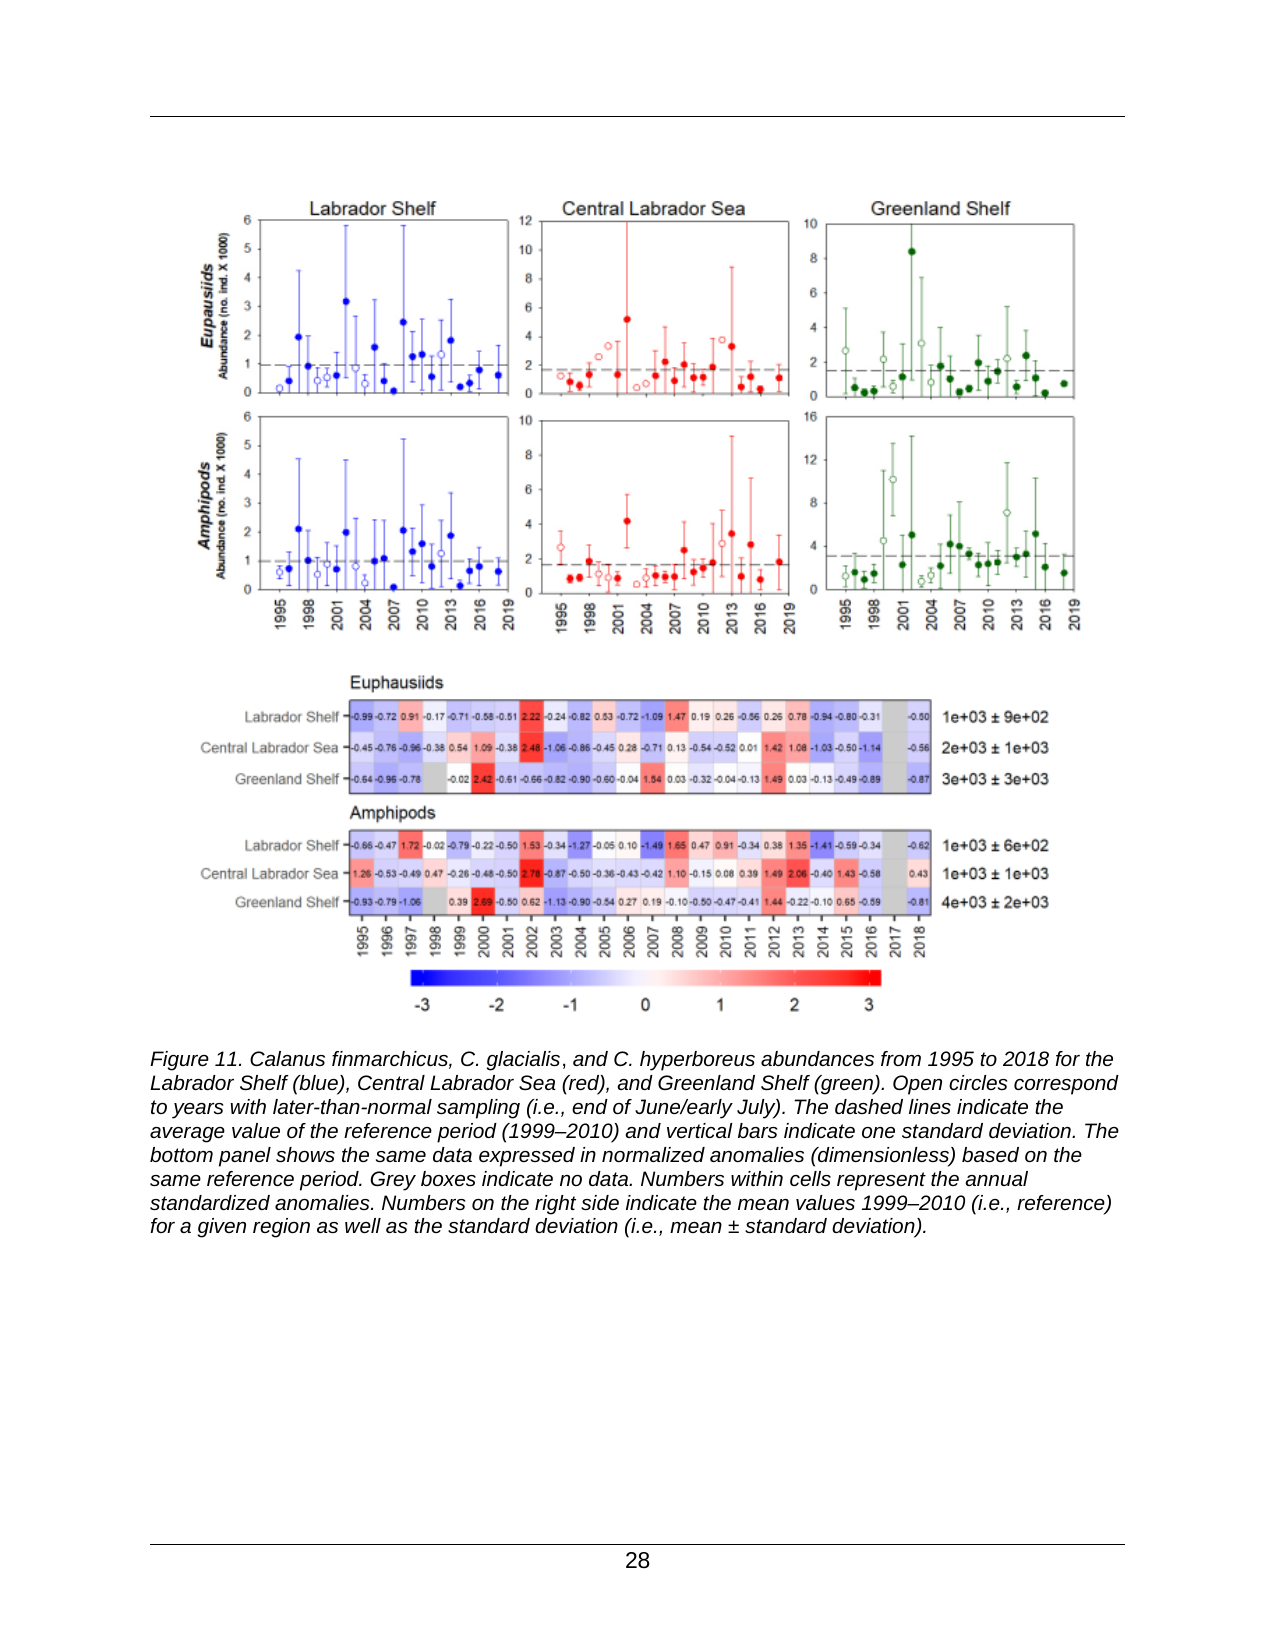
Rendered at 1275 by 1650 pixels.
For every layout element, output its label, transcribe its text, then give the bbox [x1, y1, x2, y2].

text Figure 11. Calanus finmarchicus, C. glacialis, and C. hyperboreus abundances from 1995 to 2018 for the Labrador Shelf (blue), Central Labrador Sea (red), and Greenland Shelf (green). Open circles correspond to years with later-than-normal sampling (i.e., end of June/early July). The dashed lines indicate the average value of the reference period (1999–2010) and vertical bars indicate one standard deviation. The bottom panel shows the same data expressed in normalized anomalies (dimensionless) based on the same reference period. Grey boxes indicate no data. Numbers within cells represent the annual standardized anomalies. Numbers on the right side indicate the mean values 1999–2010 (i.e., reference) for a given region as well as the standard deviation (i.e., mean ± standard deviation). [150, 1047, 1125, 1238]
picture [172, 162, 1103, 1035]
